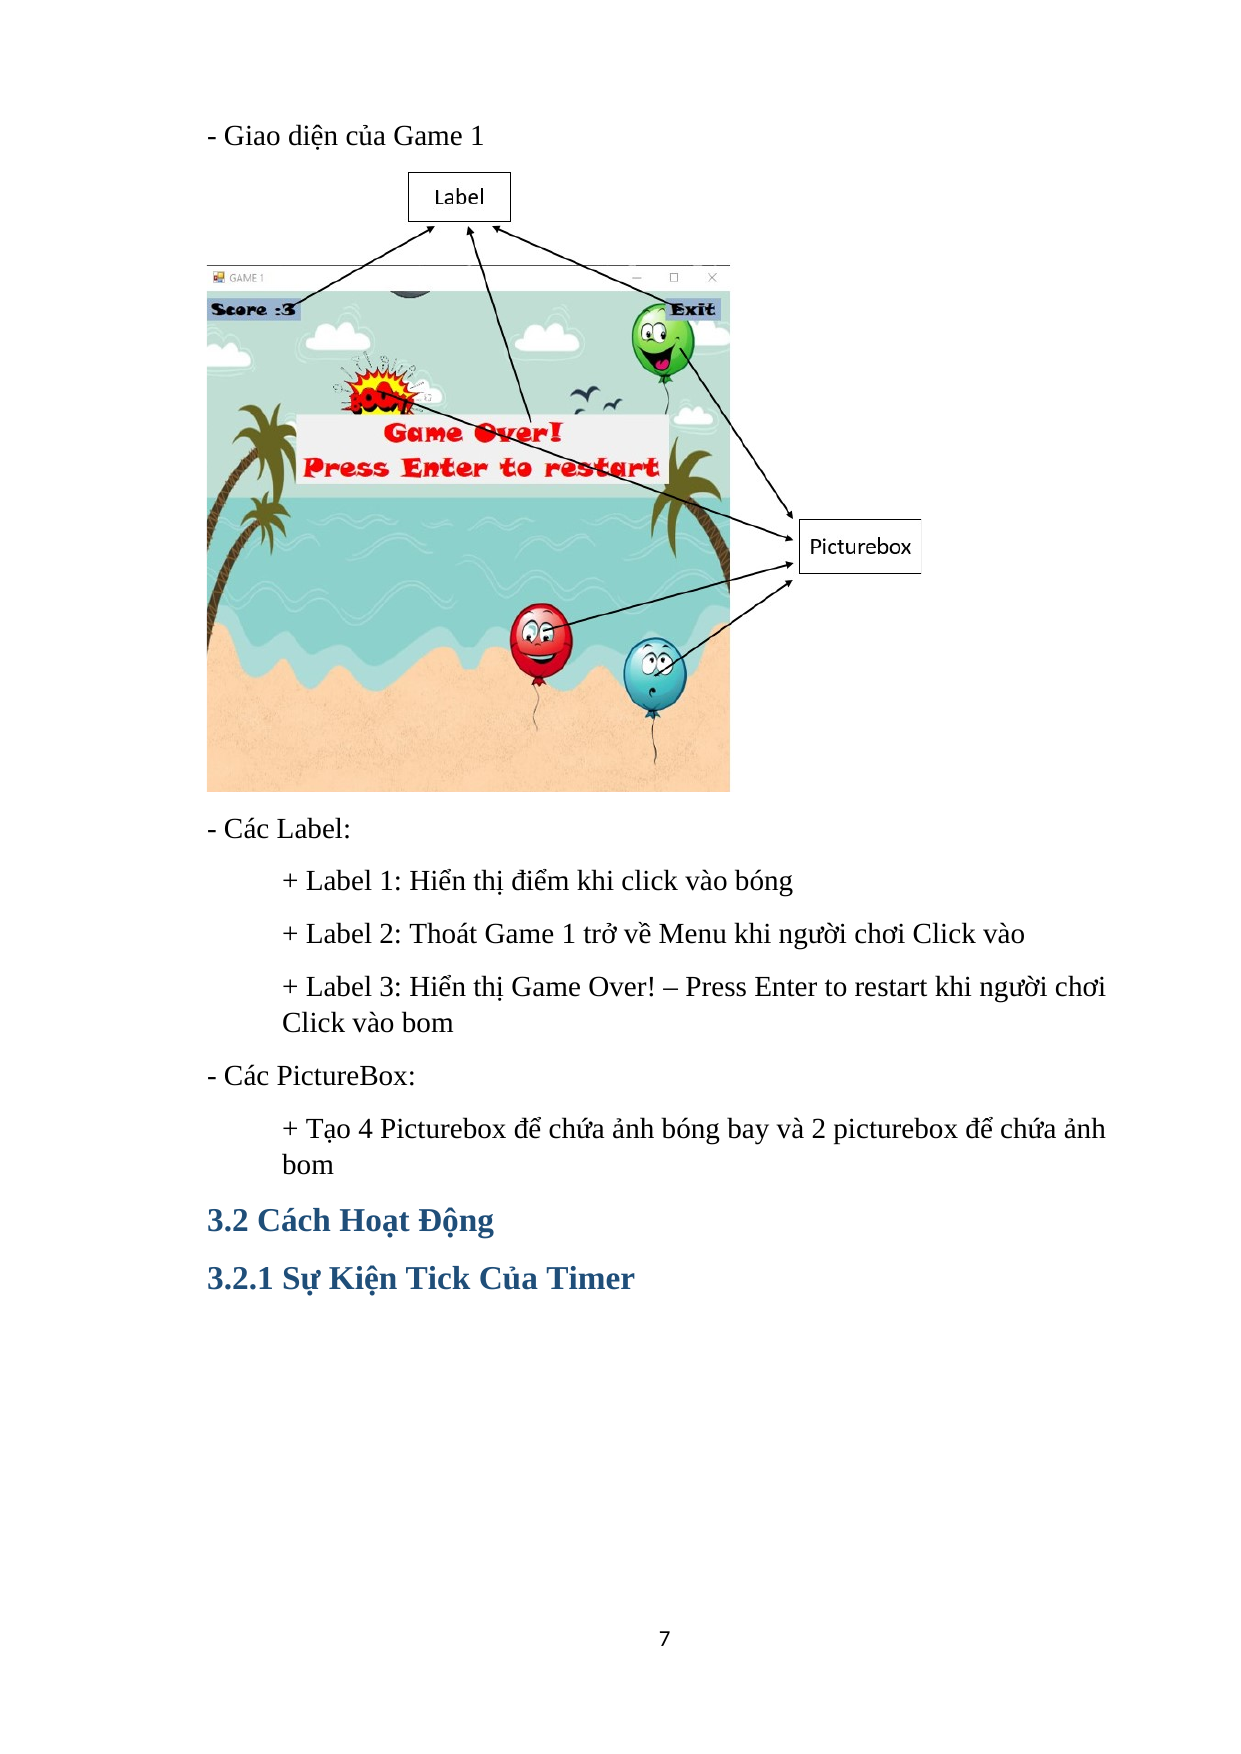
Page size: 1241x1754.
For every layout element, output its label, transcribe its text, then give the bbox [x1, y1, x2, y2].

text + Label 3: Hiển thị Game Over! – Press Enter to restart khi người chơi Click vào bom [282, 969, 1122, 1039]
text - Giao diện của Game 1 [207, 118, 1122, 152]
text + Label 2: Thoát Game 1 trở về Menu khi người chơi Click vào [207, 916, 1122, 950]
text 3.2 Cách Hoạt Động [207, 1200, 1122, 1238]
picture [206, 171, 922, 792]
text + Tạo 4 Picturebox để chứa ảnh bóng bay và 2 picturebox để chứa ảnh bom [282, 1111, 1122, 1181]
text - Các PictureBox: [207, 1058, 1122, 1092]
text + Label 1: Hiển thị điểm khi click vào bóng [207, 863, 1122, 897]
text - Các Label: [207, 811, 1122, 844]
text 3.2.1 Sự Kiện Tick Của Timer [207, 1258, 1122, 1296]
